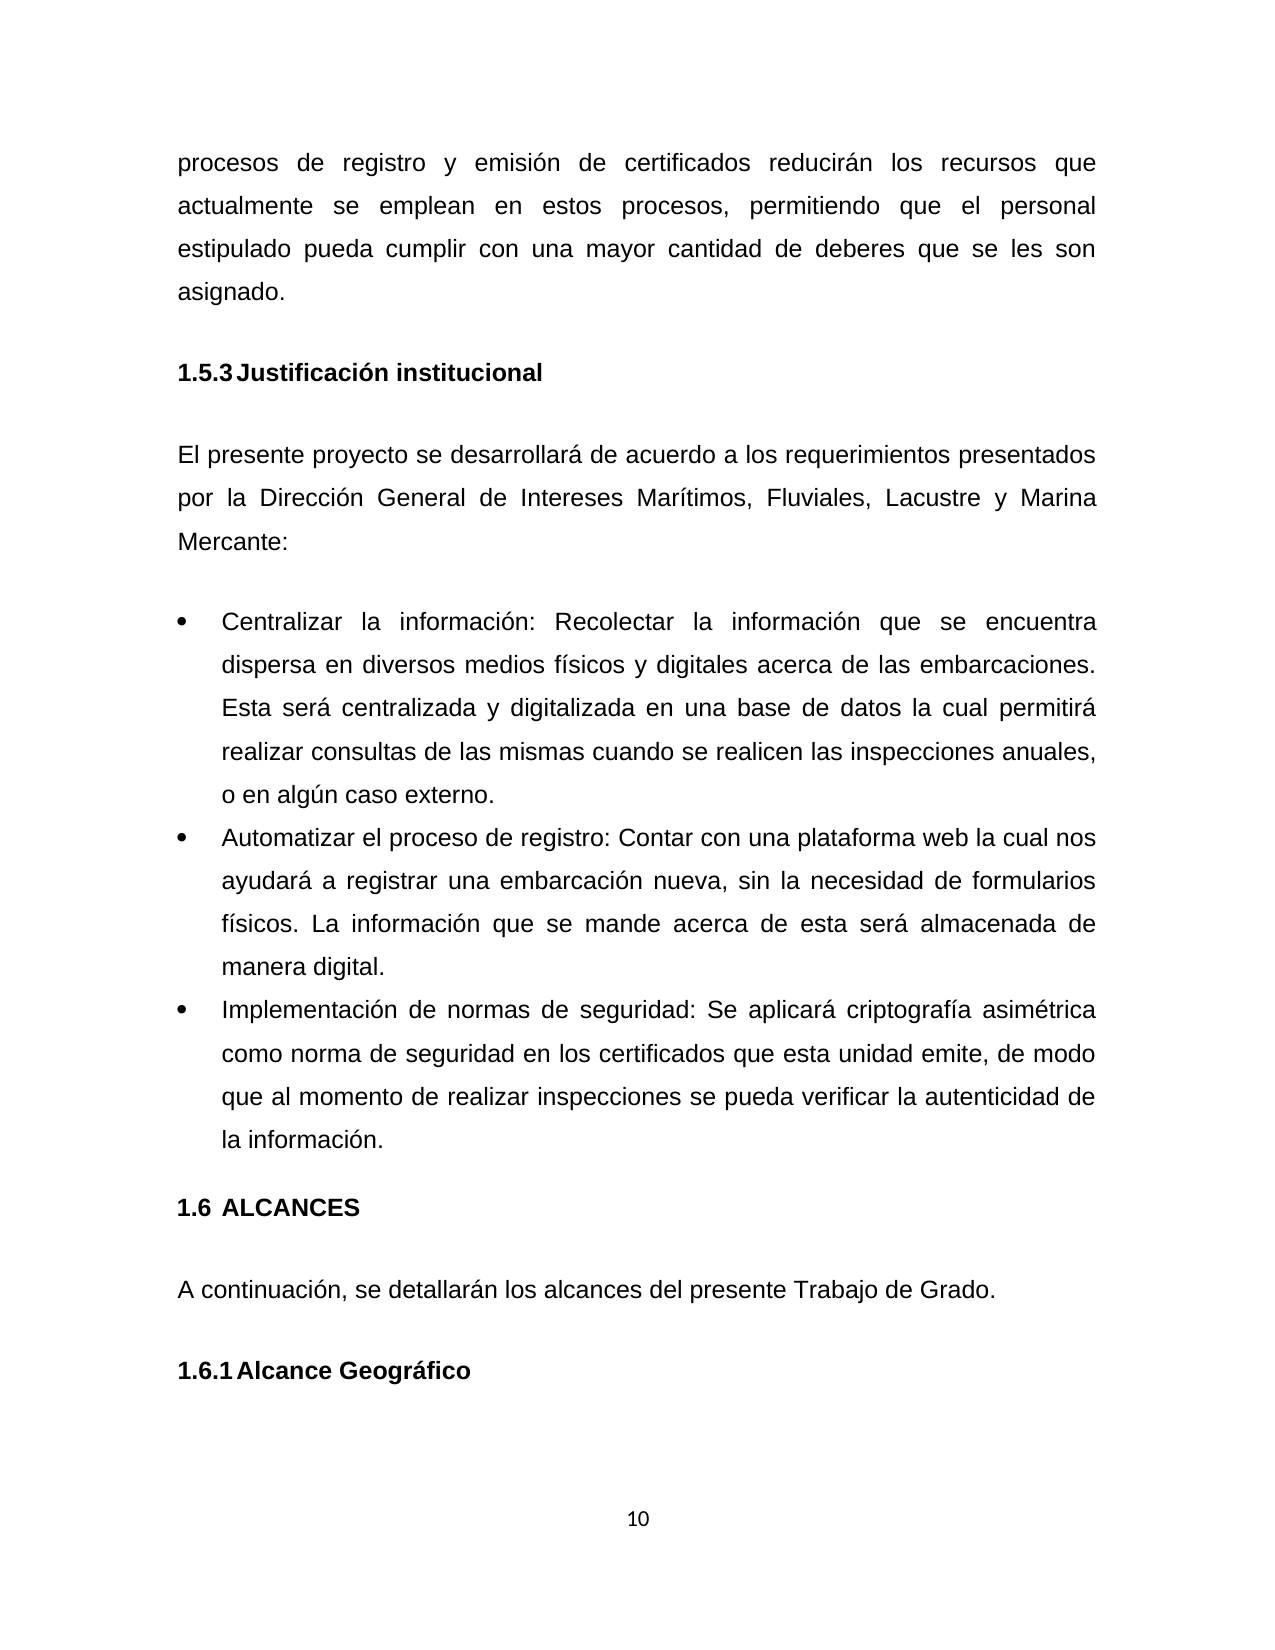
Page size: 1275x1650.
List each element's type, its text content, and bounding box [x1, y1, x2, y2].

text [177, 148, 1098, 306]
list A continuación, se detallarán los alcances del presente Trabajo de Grado. [177, 1276, 1098, 1304]
list Alcance Geográfico [177, 1356, 1098, 1385]
list Automatizar el proceso de registro: Contar con una plataforma web la cual nos ayudará a registrar una embarcación nueva, sin la necesidad de formularios físicos. La información que se mande acerca de esta será almacenada de manera digital. [177, 823, 1098, 981]
list Justificación institucional [177, 358, 1098, 386]
text El presente proyecto se desarrollará de acuerdo a los requerimientos presentados por la Dirección General de Intereses Marítimos, Fluviales, Lacustre y Marina Mercante: [177, 440, 1098, 555]
list ALCANCES [177, 1193, 1098, 1222]
list Centralizar la información: Recolectar la información que se encuentra dispersa en diversos medios físicos y digitales acerca de las embarcaciones. Esta será centralizada y digitalizada en una base de datos la cual permitirá realizar consultas de las mismas cuando se realicen las inspecciones anuales, o en algún caso externo. [177, 607, 1098, 808]
list Implementación de normas de seguridad: Se aplicará criptografía asimétrica como norma de seguridad en los certificados que esta unidad emite, de modo que al momento de realizar inspecciones se pueda verificar la autenticidad de la información. [177, 995, 1098, 1154]
